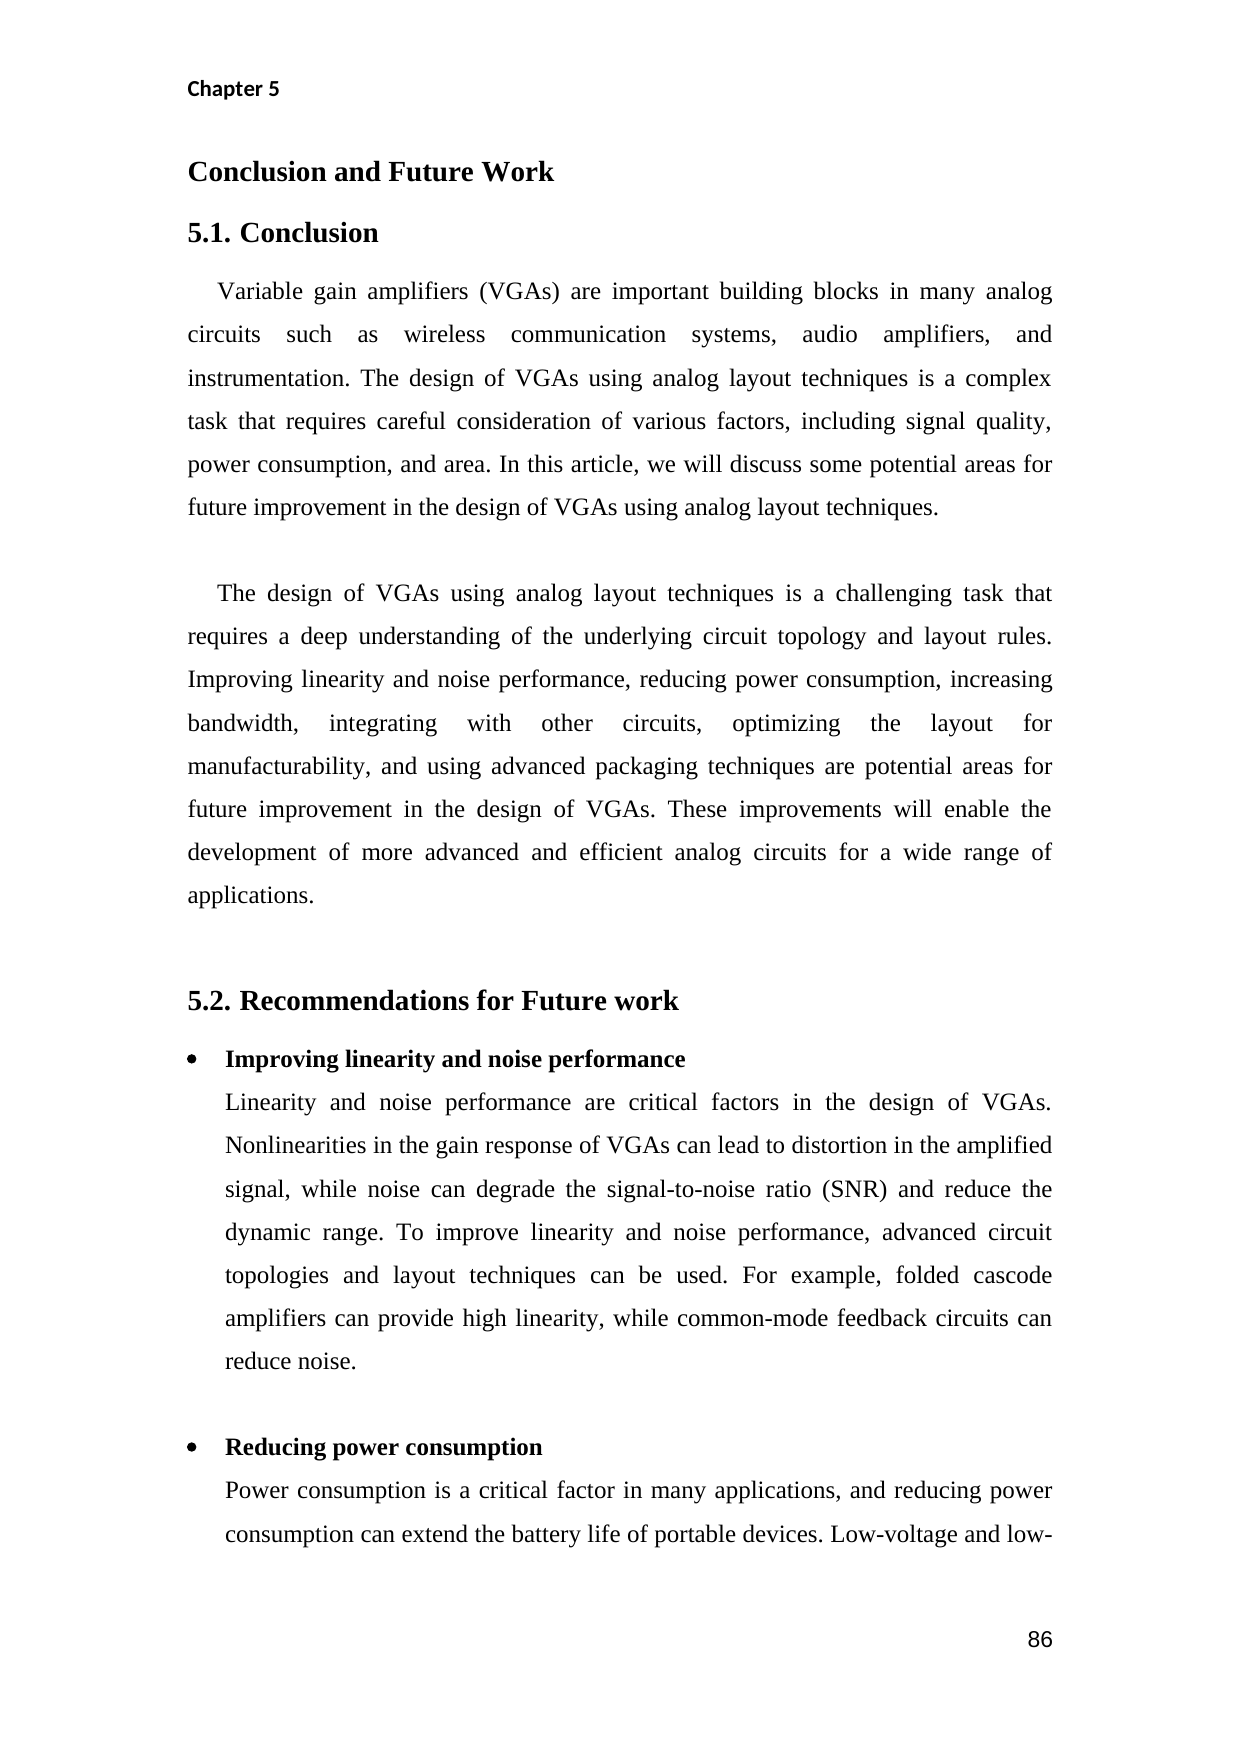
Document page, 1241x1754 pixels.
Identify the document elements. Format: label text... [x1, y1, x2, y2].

list The design of VGAs using analog layout techniques is a challenging task that requires a deep understanding of the underlying circuit topology and layout rules. Improving linearity and noise performance, reducing power consumption, increasing bandwidth, integrating with other circuits, optimizing the layout for manufacturability, and using advanced packaging techniques are potential areas for future improvement in the design of VGAs. These improvements will enable the development of more advanced and efficient analog circuits for a wide range of applications. [187, 578, 1053, 909]
list Variable gain amplifiers (VGAs) are important building blocks in many analog circuits such as wireless communication systems, audio amplifiers, and instrumentation. The design of VGAs using analog layout techniques is a complex task that requires careful consideration of various factors, including signal quality, power consumption, and area. In this article, we will discuss some potential areas for future improvement in the design of VGAs using analog layout techniques. [187, 276, 1053, 521]
list Reducing power consumption [187, 1432, 1053, 1461]
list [225, 1476, 1053, 1547]
subtitle Conclusion and Future Work [187, 154, 1053, 188]
subtitle Recommendations for Future work [187, 983, 1053, 1017]
subtitle Conclusion [187, 215, 1053, 249]
list Linearity and noise performance are critical factors in the design of VGAs. Nonlinearities in the gain response of VGAs can lead to distortion in the amplified signal, while noise can degrade the signal-to-noise ratio (SNR) and reduce the dynamic range. To improve linearity and noise performance, advanced circuit topologies and layout techniques can be used. For example, folded cascode amplifiers can provide high linearity, while common-mode feedback circuits can reduce noise. [225, 1087, 1053, 1375]
list Improving linearity and noise performance [187, 1044, 1053, 1073]
